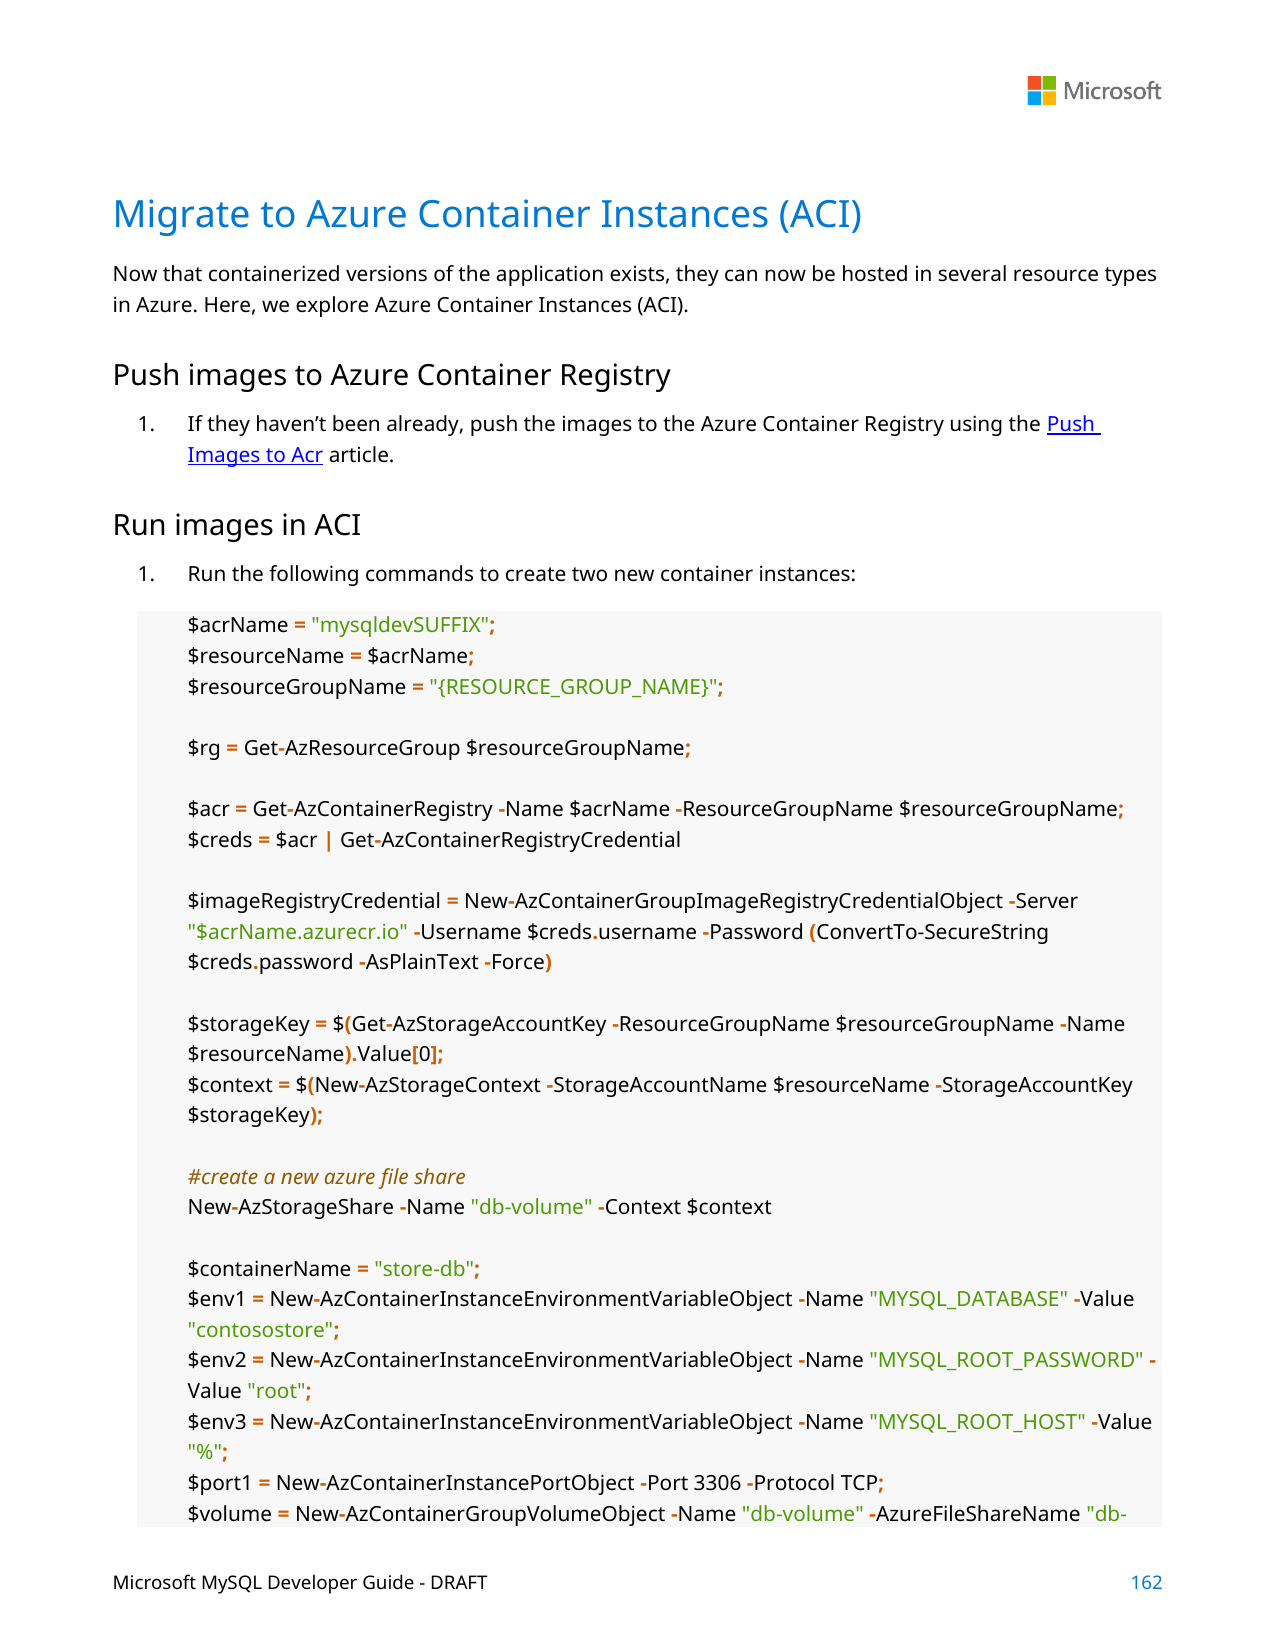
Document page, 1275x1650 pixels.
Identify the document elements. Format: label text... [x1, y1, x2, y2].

list If they haven’t been already, push the images to the Azure Container Registry using the Push Images to Acr article. [137, 409, 1162, 468]
subtitle Migrate to Azure Container Instances (ACI) [112, 187, 1162, 238]
list Run the following commands to create two new container instances: [137, 559, 1162, 587]
subtitle Push images to Azure Container Registry [112, 354, 1162, 393]
picture [1026, 75, 1163, 107]
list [137, 611, 1162, 1527]
subtitle Run images in ACI [112, 504, 1162, 543]
text Now that containerized versions of the application exists, they can now be hosted in several resource types in Azure. Here, we explore Azure Container Instances (ACI). [112, 259, 1162, 318]
